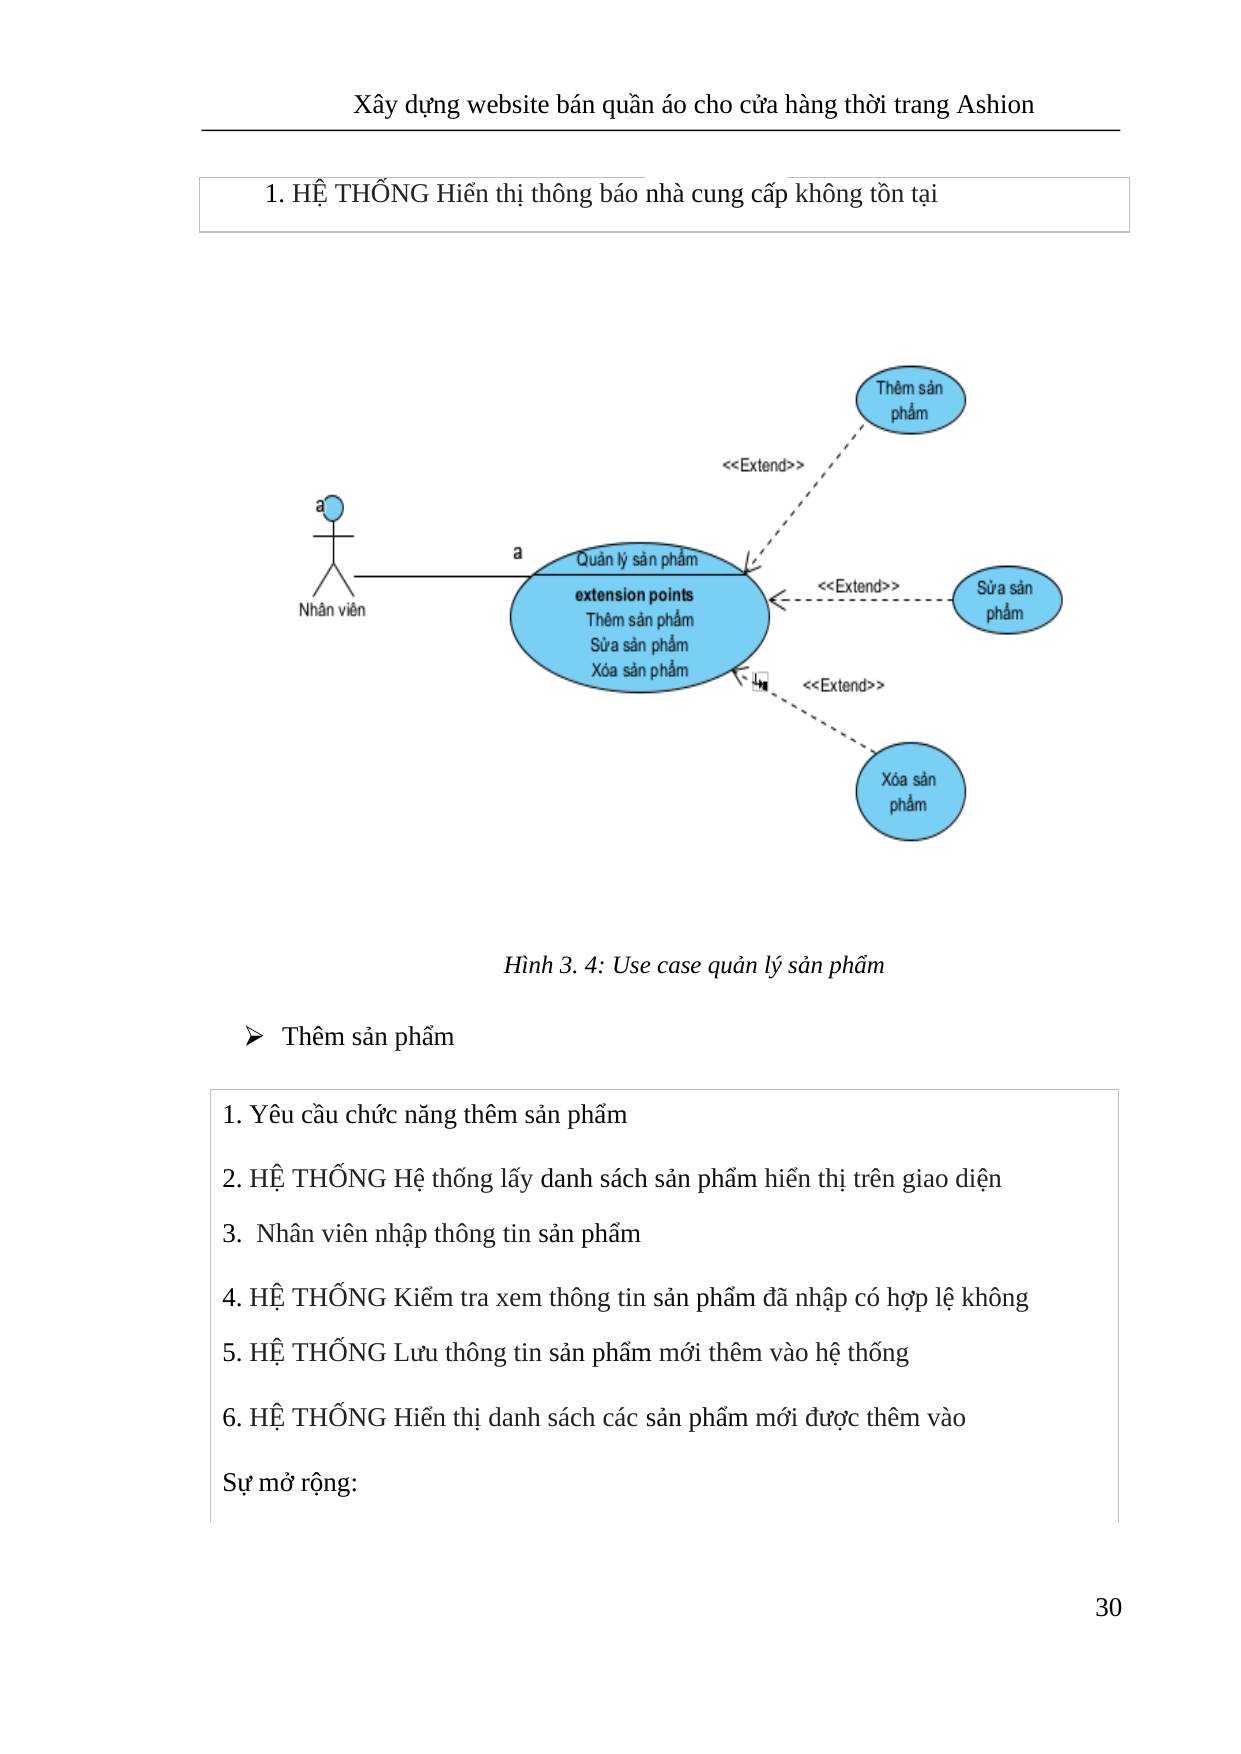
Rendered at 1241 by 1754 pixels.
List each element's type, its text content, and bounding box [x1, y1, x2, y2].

table_cell 5. HỆ THỐNG Lưu thông tin sản phẩm mới thêm vào hệ thống [211, 1328, 1118, 1393]
list Thêm sản phẩm [244, 1006, 1122, 1061]
table_cell 2. HỆ THỐNG Hệ thống lấy danh sách sản phẩm hiển thị trên giao diện [211, 1154, 1118, 1208]
table_cell 3. Nhân viên nhập thông tin sản phẩm [211, 1209, 1118, 1273]
table_cell 1. HỆ THỐNG Hiển thị thông báo nhà cung cấp không tồn tại [200, 178, 1129, 231]
table_header 1. Yêu cầu chức năng thêm sản phẩm [211, 1090, 1118, 1153]
table_cell 6. HỆ THỐNG Hiển thị danh sách các sản phẩm mới được thêm vào [211, 1393, 1118, 1457]
picture [265, 329, 1116, 897]
table_cell Sự mở rộng: [211, 1458, 1118, 1522]
text Hình 3. 4: Use case quản lý sản phẩm [207, 950, 1122, 979]
table_cell 4. HỆ THỐNG Kiểm tra xem thông tin sản phẩm đã nhập có hợp lệ không [211, 1273, 1118, 1328]
